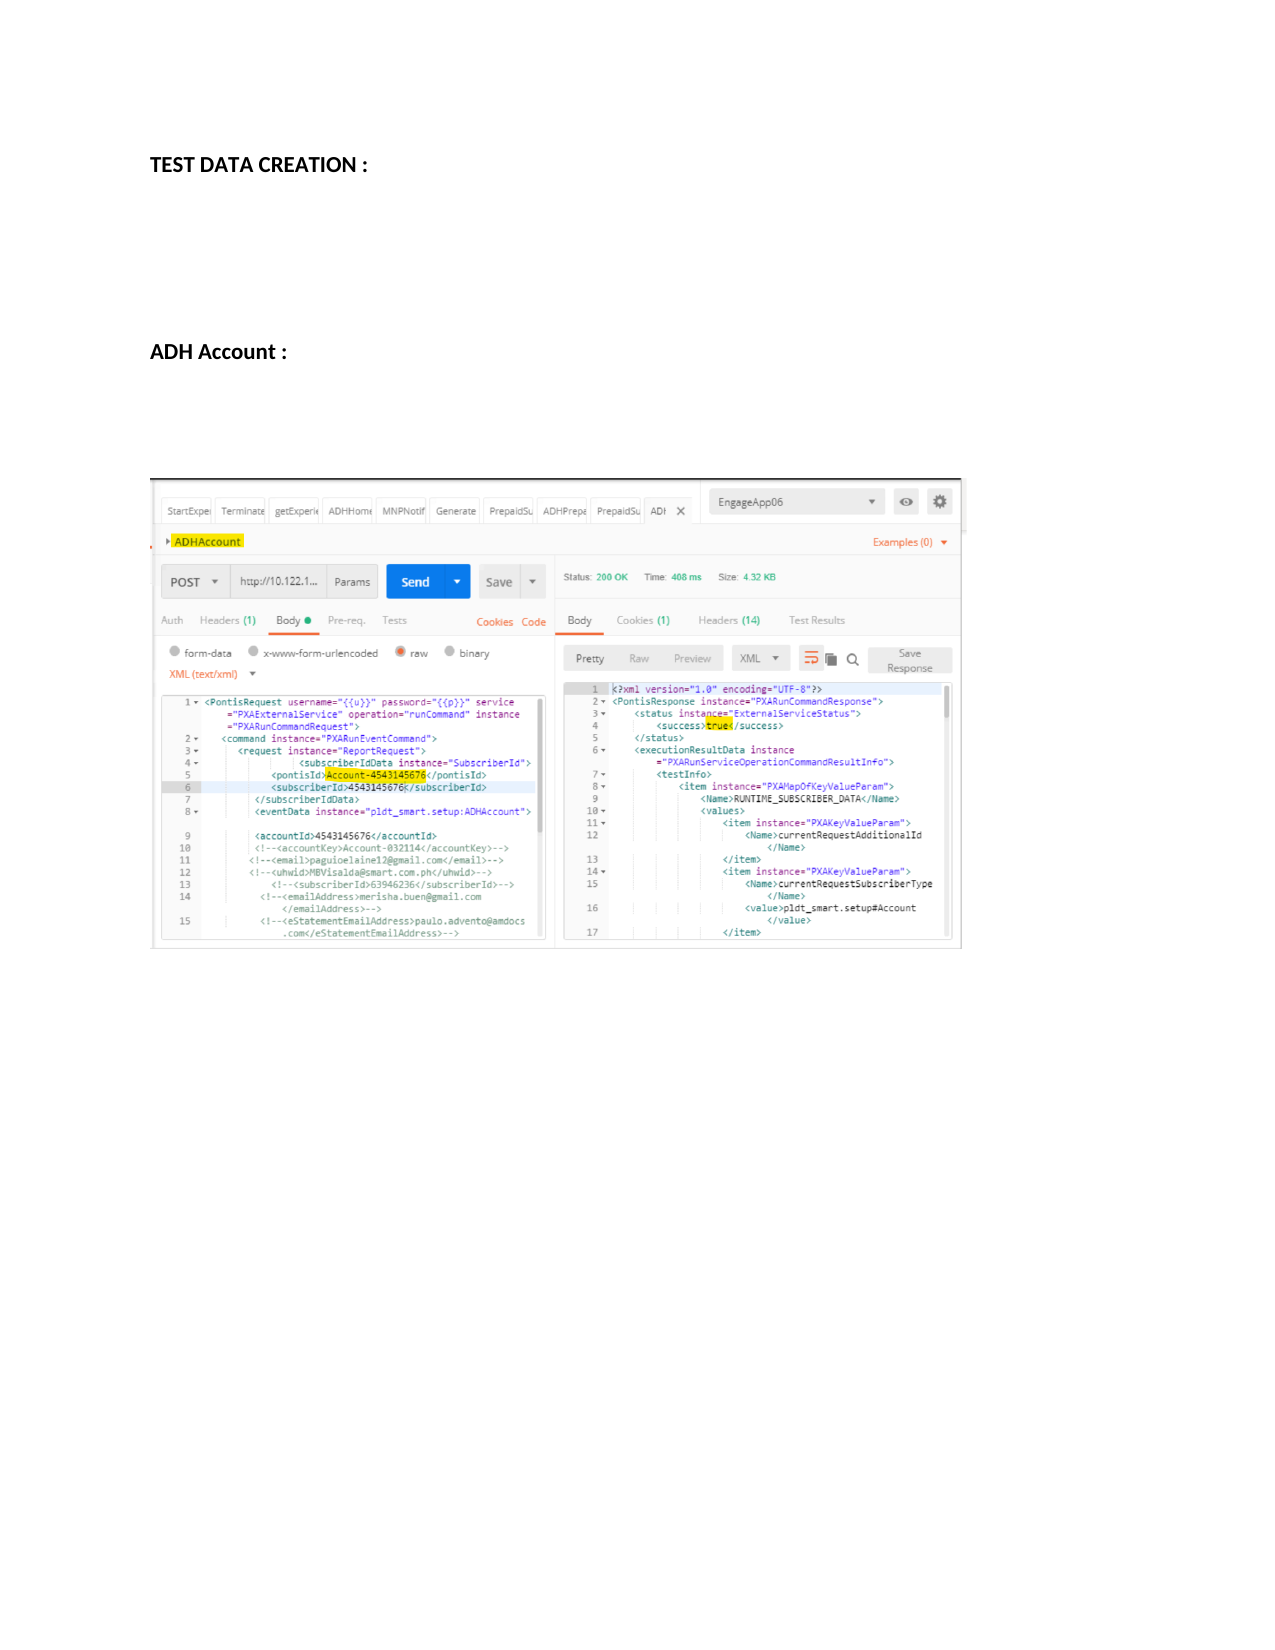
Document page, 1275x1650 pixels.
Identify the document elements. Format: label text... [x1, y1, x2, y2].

picture [150, 478, 967, 949]
text ADH Account : [150, 337, 1125, 366]
text TEST DATA CREATION : [150, 150, 1125, 178]
